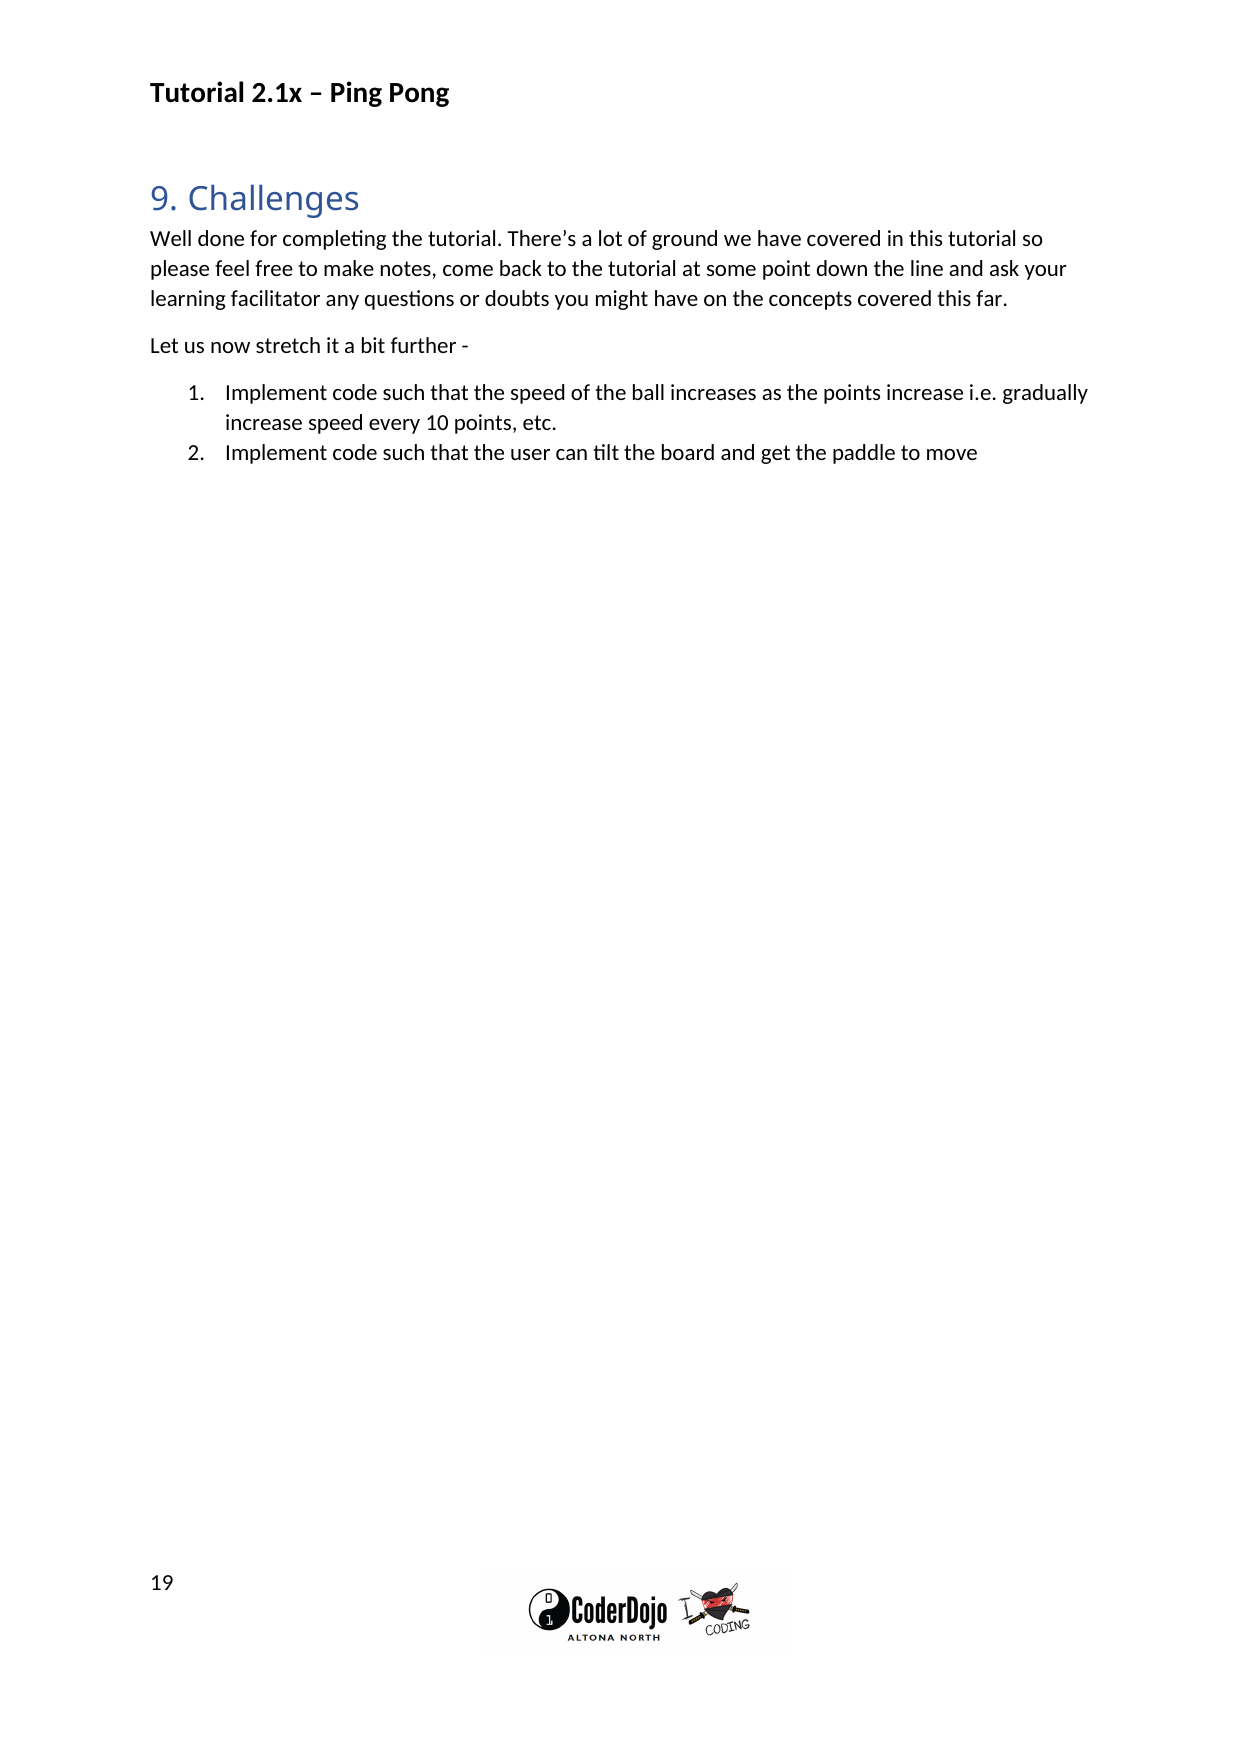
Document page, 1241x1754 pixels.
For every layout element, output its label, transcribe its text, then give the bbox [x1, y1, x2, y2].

list Implement code such that the speed of the ball increases as the points increase i.e. gradually increase speed every 10 points, etc. [187, 378, 1090, 436]
text Well done for completing the tutorial. There’s a lot of ground we have covered in this tutorial so please feel free to make notes, come back to the tutorial at some point down the line and ask your learning facilitator any questions or doubts you might have on the concepts covered this far. [150, 224, 1090, 312]
text Let us now stretch it a bit further - [150, 331, 1090, 359]
list Implement code such that the user can tilt the board and get the paddle to move [187, 438, 1090, 467]
subtitle Challenges [150, 175, 1090, 220]
picture [486, 1568, 792, 1653]
